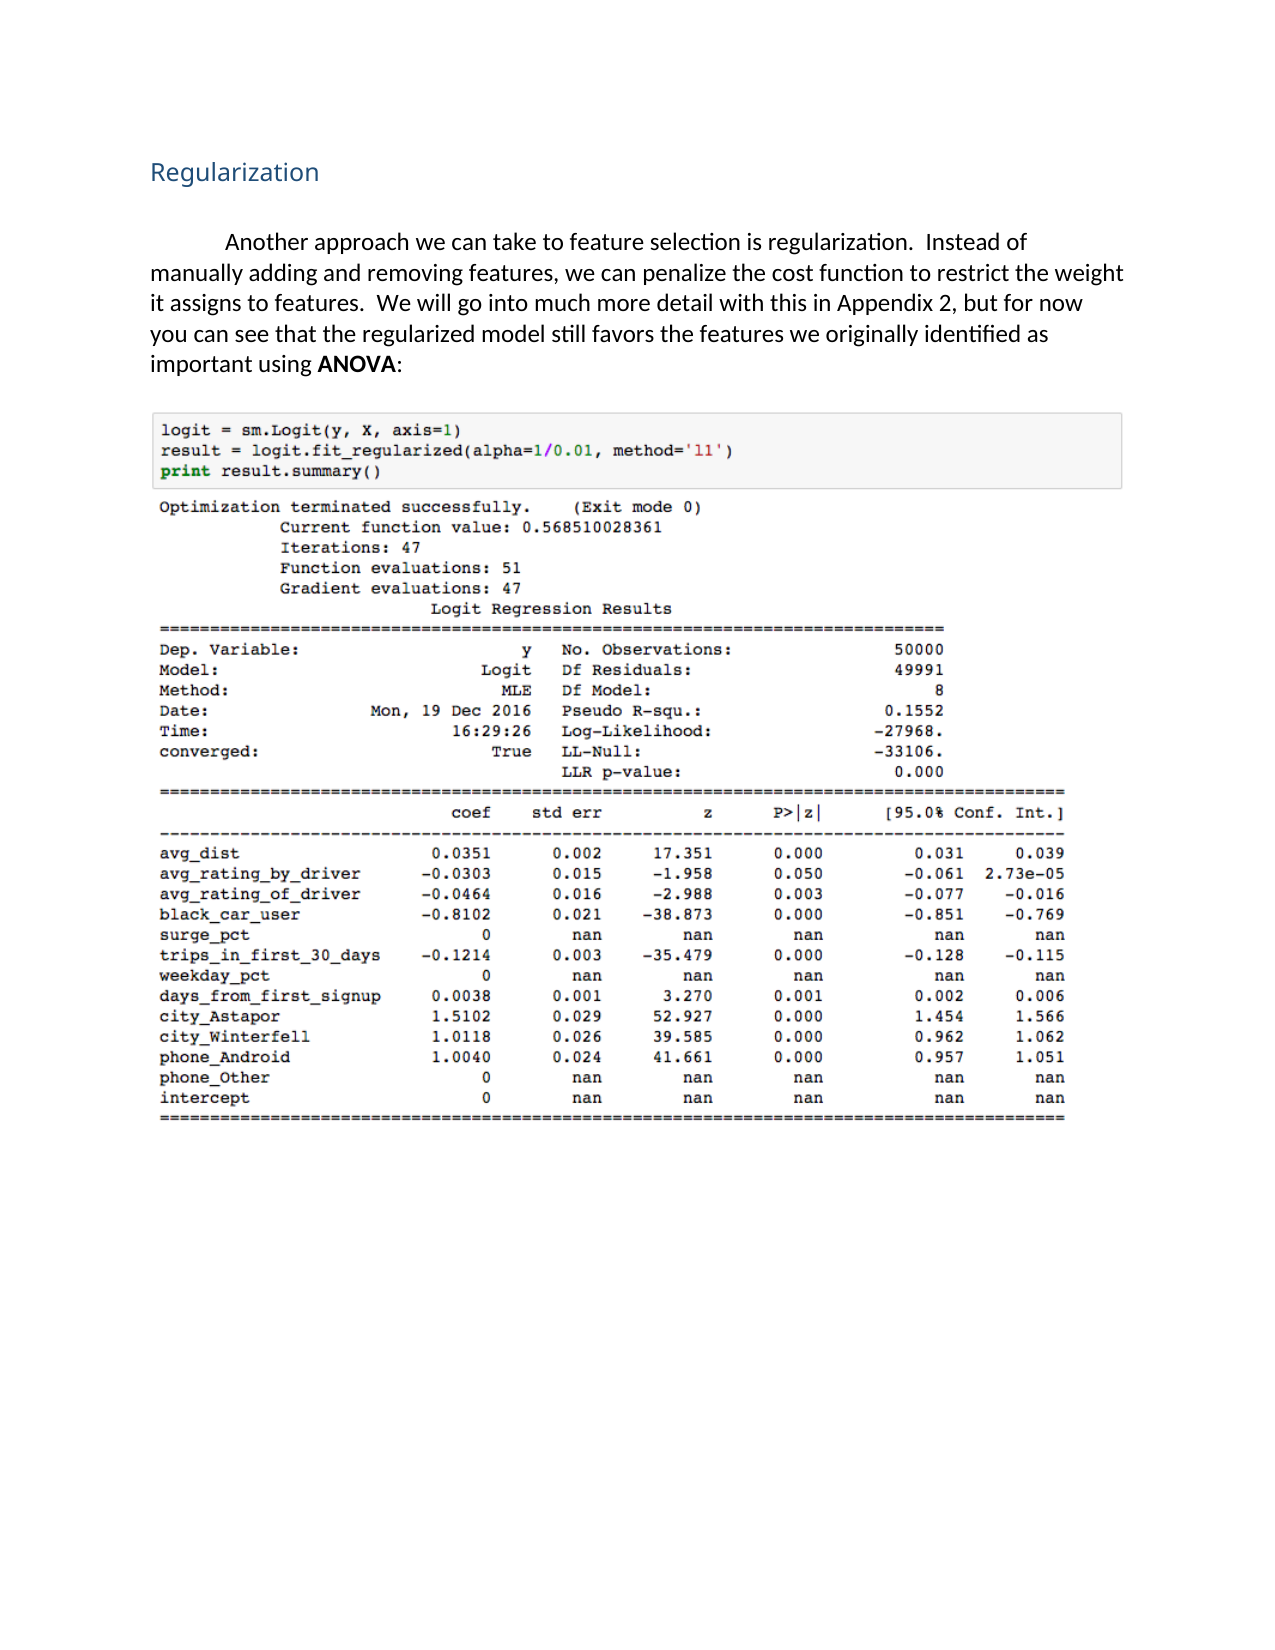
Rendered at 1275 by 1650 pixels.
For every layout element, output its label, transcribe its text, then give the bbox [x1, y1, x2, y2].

text Another approach we can take to feature selection is regularization. Instead of manually adding and removing features, we can penalize the cost function to restrict the weight it assigns to features. We will go into much more detail with this in Appendix 2, but for now you can see that the regularized model still favors the features we originally identified as important using ANOVA: [150, 226, 1125, 379]
picture [150, 409, 1125, 1139]
subtitle Regularization [150, 154, 1125, 188]
